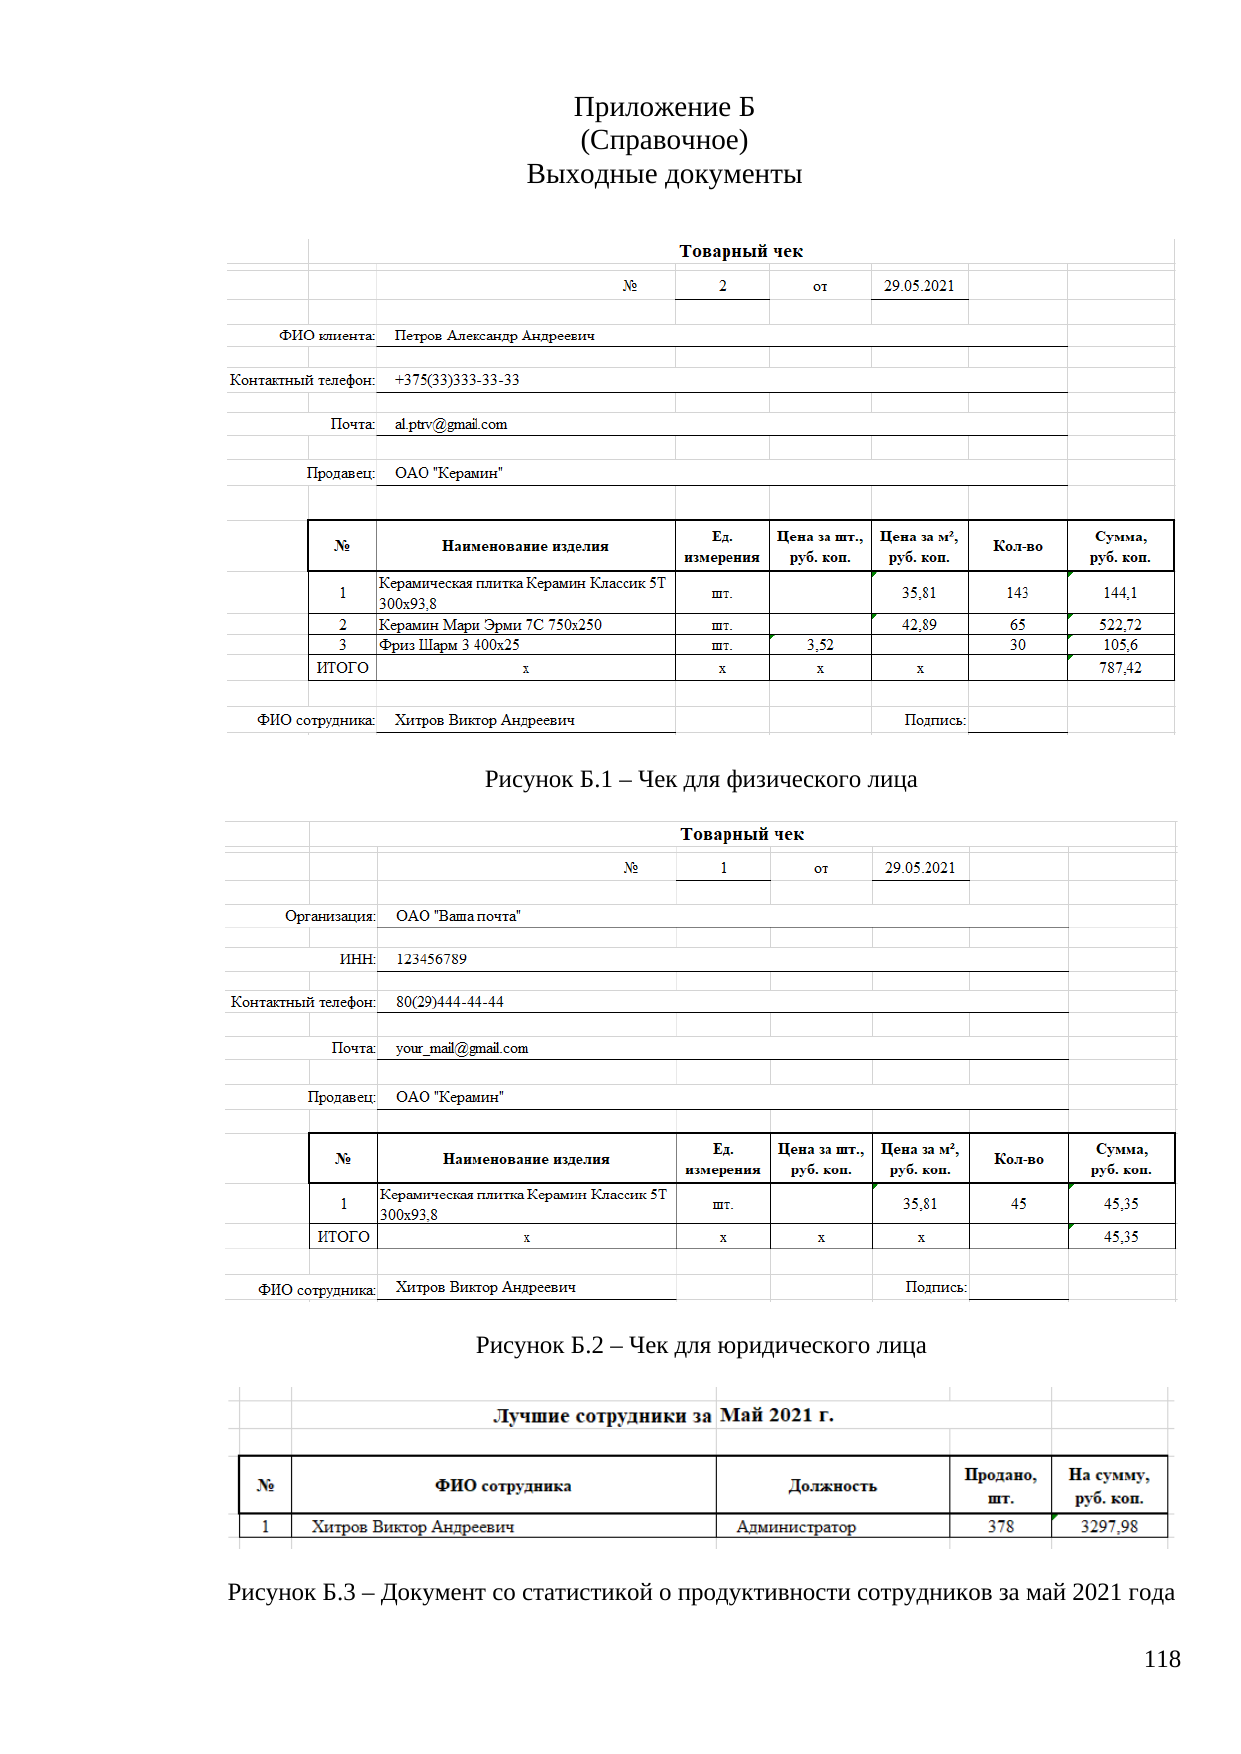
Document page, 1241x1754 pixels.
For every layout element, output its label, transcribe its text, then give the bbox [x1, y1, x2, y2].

text Рисунок Б.3 – Документ со статистикой о продуктивности сотрудников за май 2021 года [148, 1577, 1181, 1606]
picture [228, 1387, 1175, 1549]
picture [227, 239, 1176, 735]
text (Справочное) [148, 122, 1181, 156]
text Выходные документы [148, 156, 1181, 189]
text Рисунок Б.1 – Чек для физического лица [148, 764, 1181, 792]
picture [225, 821, 1178, 1302]
text Рисунок Б.2 – Чек для юридического лица [148, 1330, 1181, 1359]
subtitle Приложение Б [148, 89, 1181, 122]
